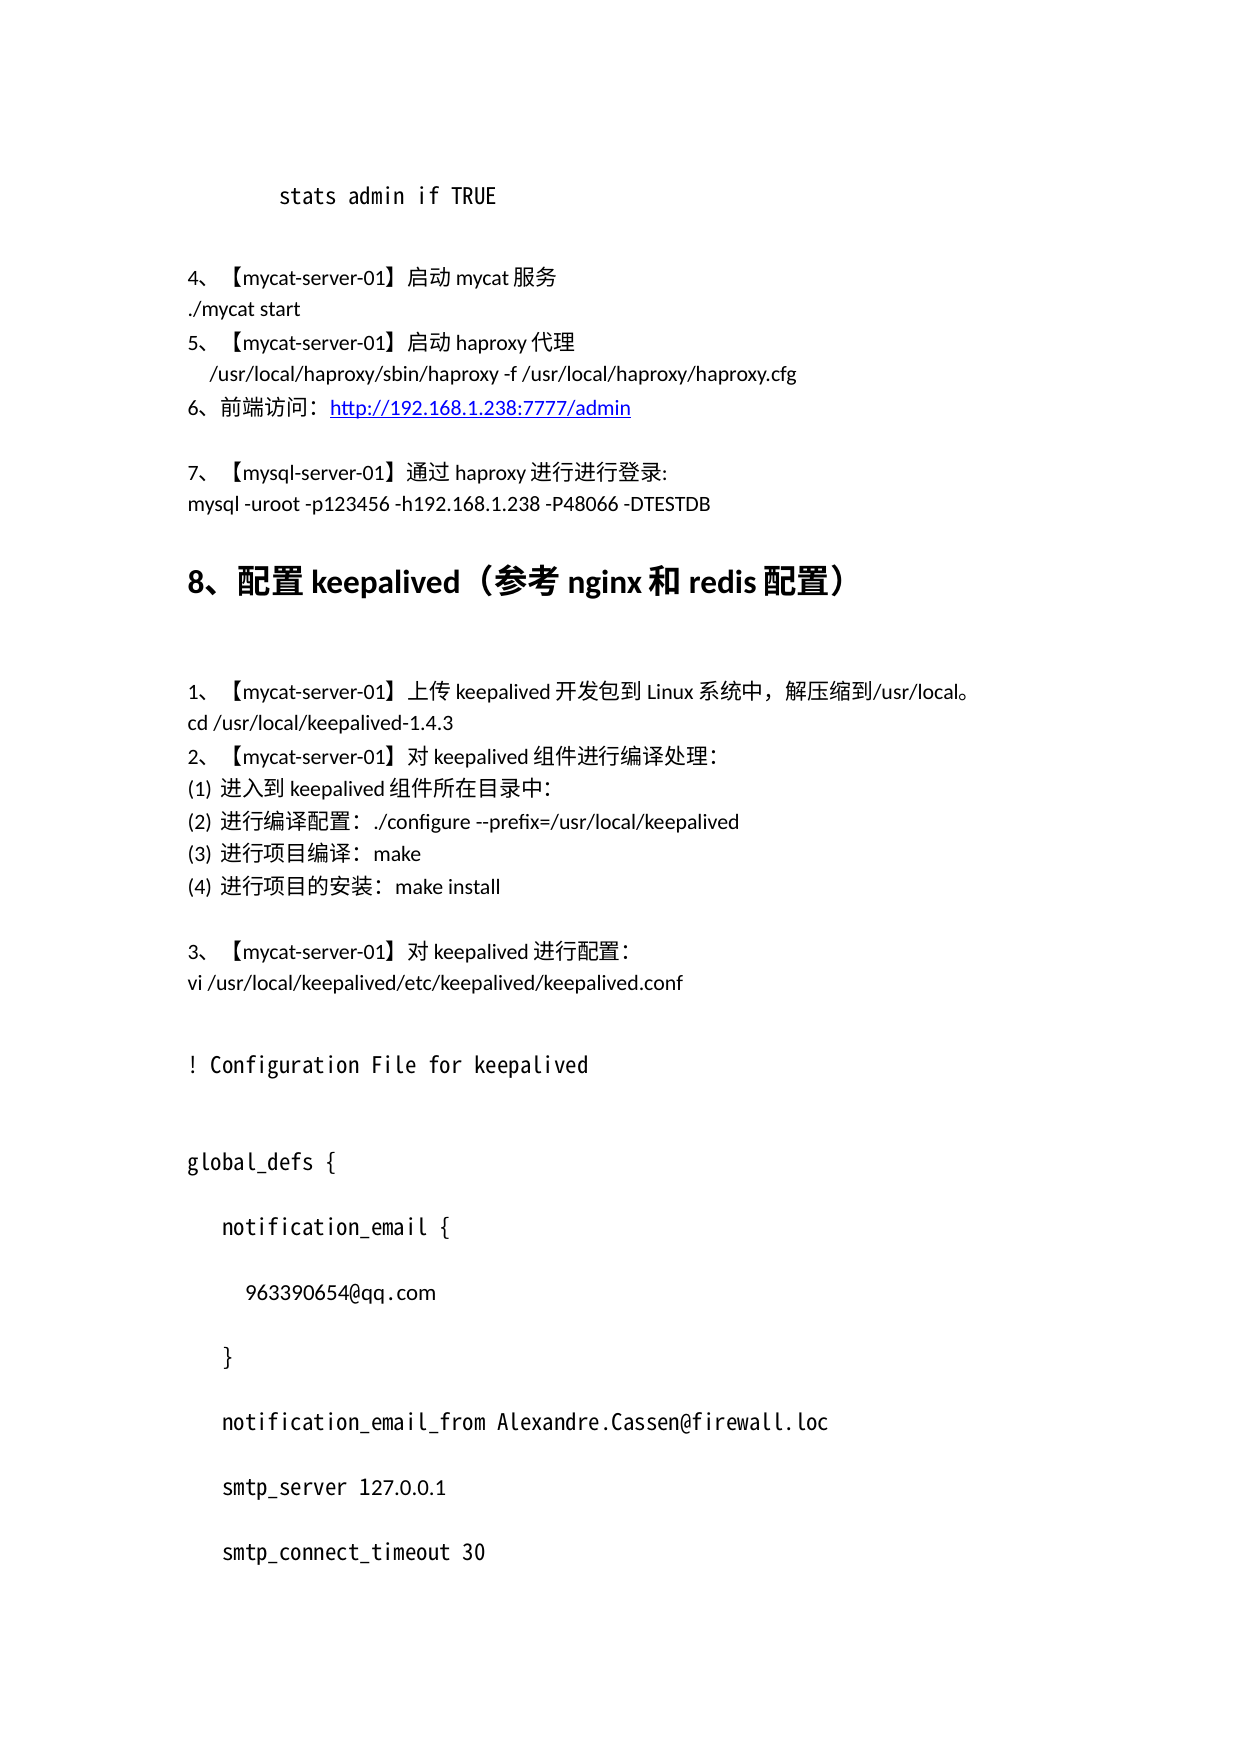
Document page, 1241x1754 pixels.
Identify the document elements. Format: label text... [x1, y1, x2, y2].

list 【mycat-server-01】对keepalived组件进行编译处理： [187, 738, 1053, 771]
text global_defs { [187, 1128, 1053, 1193]
list 进行项目编译：make [187, 836, 1053, 868]
list cd /usr/local/keepalived-1.4.3 [187, 706, 1053, 738]
list /usr/local/haproxy/sbin/haproxy -f /usr/local/haproxy/haproxy.cfg [187, 357, 1053, 389]
subtitle 配置keepalived（参考nginx和redis配置） [187, 547, 1053, 612]
text notification_email { [187, 1193, 1053, 1258]
text smtp_server 127.0.0.1 [187, 1453, 1053, 1518]
list 【mycat-server-01】上传keepalived开发包到Linux系统中，解压缩到/usr/local。 [187, 673, 1053, 706]
text 963390654@qq.com [187, 1258, 1053, 1323]
list 【mycat-server-01】对keepalived进行配置： [187, 933, 1053, 966]
text } [187, 1323, 1053, 1388]
list 前端访问：http://192.168.1.238:7777/admin [187, 389, 1053, 422]
list mysql -uroot -p123456 -h192.168.1.238 -P48066 -DTESTDB [187, 487, 1053, 519]
list 进行编译配置：./configure --prefix=/usr/local/keepalived [187, 803, 1053, 836]
list ./mycat start [187, 292, 1053, 324]
text stats admin if TRUE [187, 162, 1053, 227]
text smtp_connect_timeout 30 [187, 1518, 1053, 1583]
text ! Configuration File for keepalived [187, 1031, 1053, 1096]
list 进行项目的安装：make install [187, 868, 1053, 901]
list 【mycat-server-01】启动mycat服务 [187, 259, 1053, 292]
list 【mycat-server-01】启动haproxy代理 [187, 324, 1053, 357]
list 进入到keepalived组件所在目录中： [187, 771, 1053, 803]
text notification_email_from Alexandre.Cassen@firewall.loc [187, 1388, 1053, 1453]
list 【mysql-server-01】通过haproxy进行进行登录: [187, 454, 1053, 487]
list vi /usr/local/keepalived/etc/keepalived/keepalived.conf [187, 966, 1053, 998]
